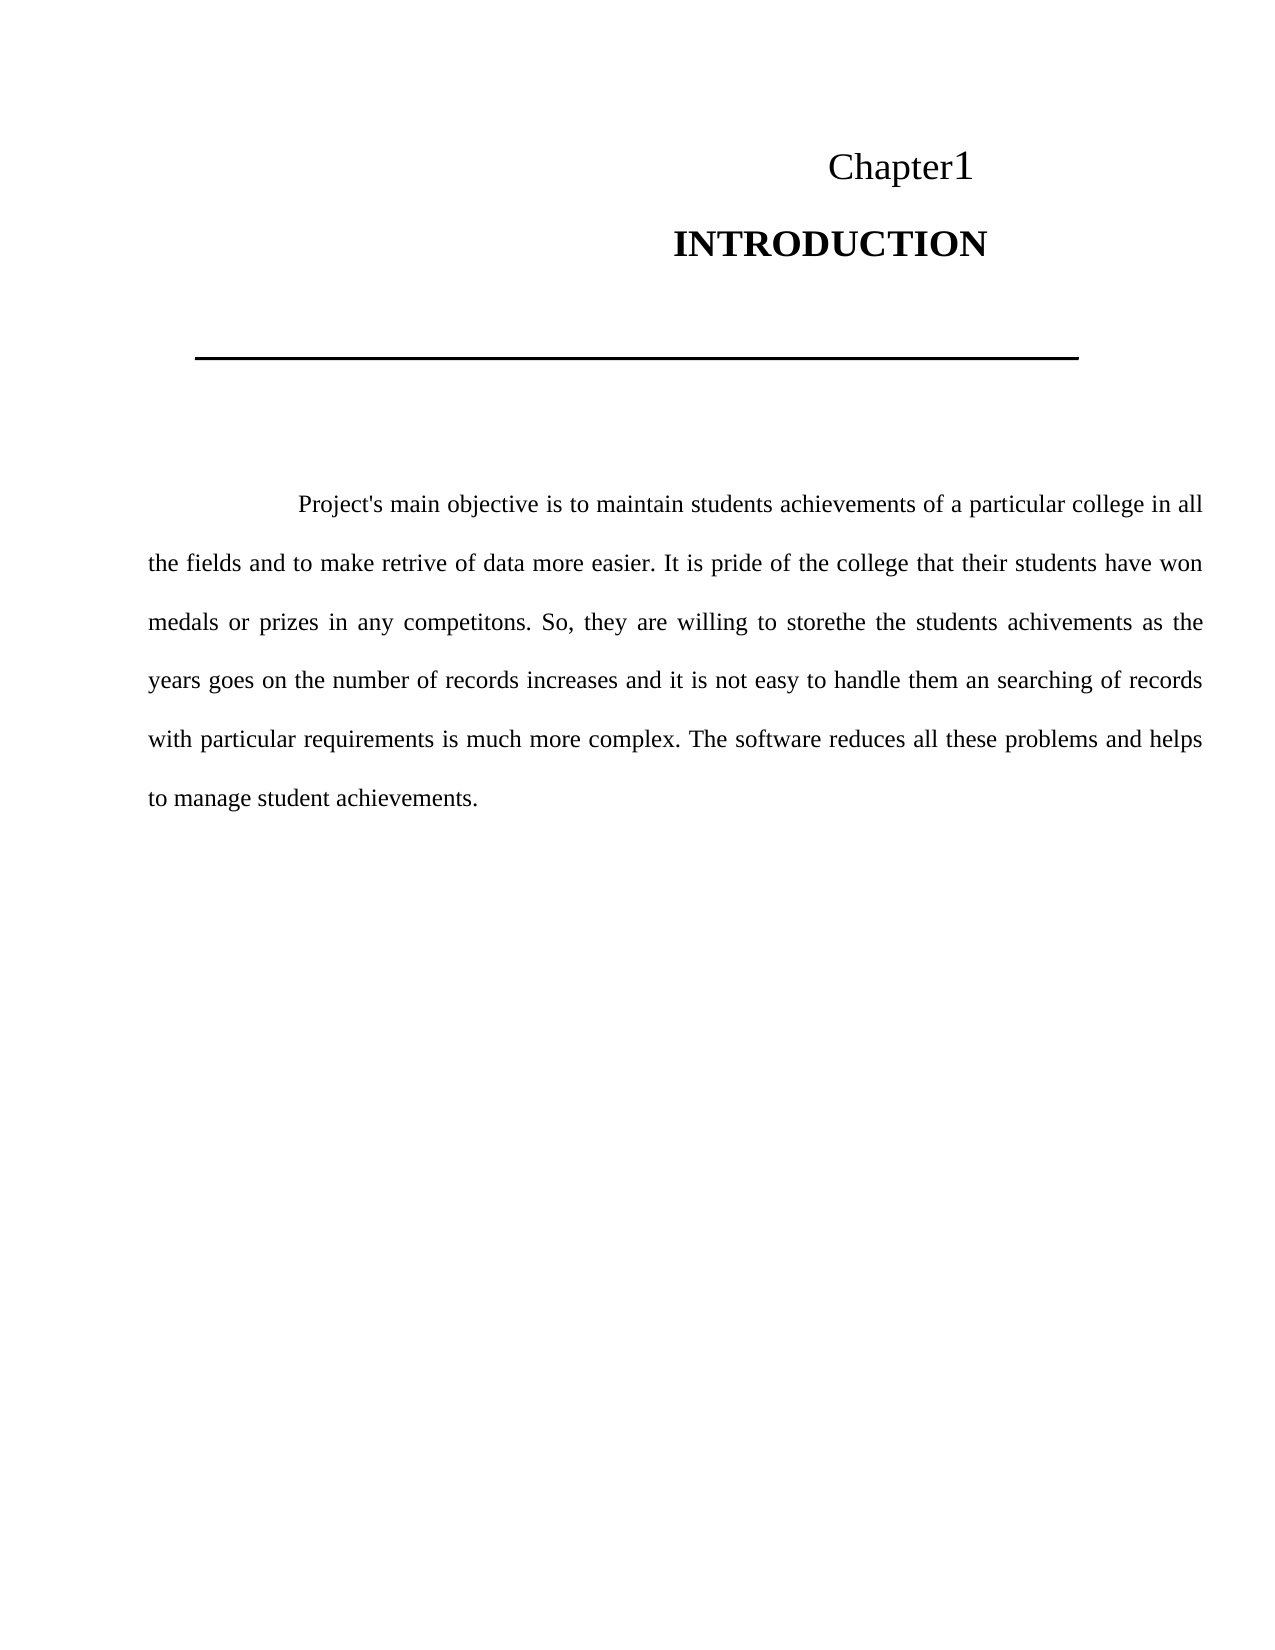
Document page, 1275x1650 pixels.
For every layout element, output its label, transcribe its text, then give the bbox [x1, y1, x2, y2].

text INTRODUCTION [598, 221, 1204, 264]
text Chapter1 [828, 140, 1204, 188]
text Project's main objective is to maintain students achievements of a particular college in all the fields and to make retrive of data more easier. It is pride of the college that their students have won medals or prizes in any competitons. So, they are willing to storethe the students achivements as the years goes on the number of records increases and it is not easy to handle them an searching of records with particular requirements is much more complex. The software reduces all these problems and helps to manage student achievements. [148, 489, 1204, 811]
